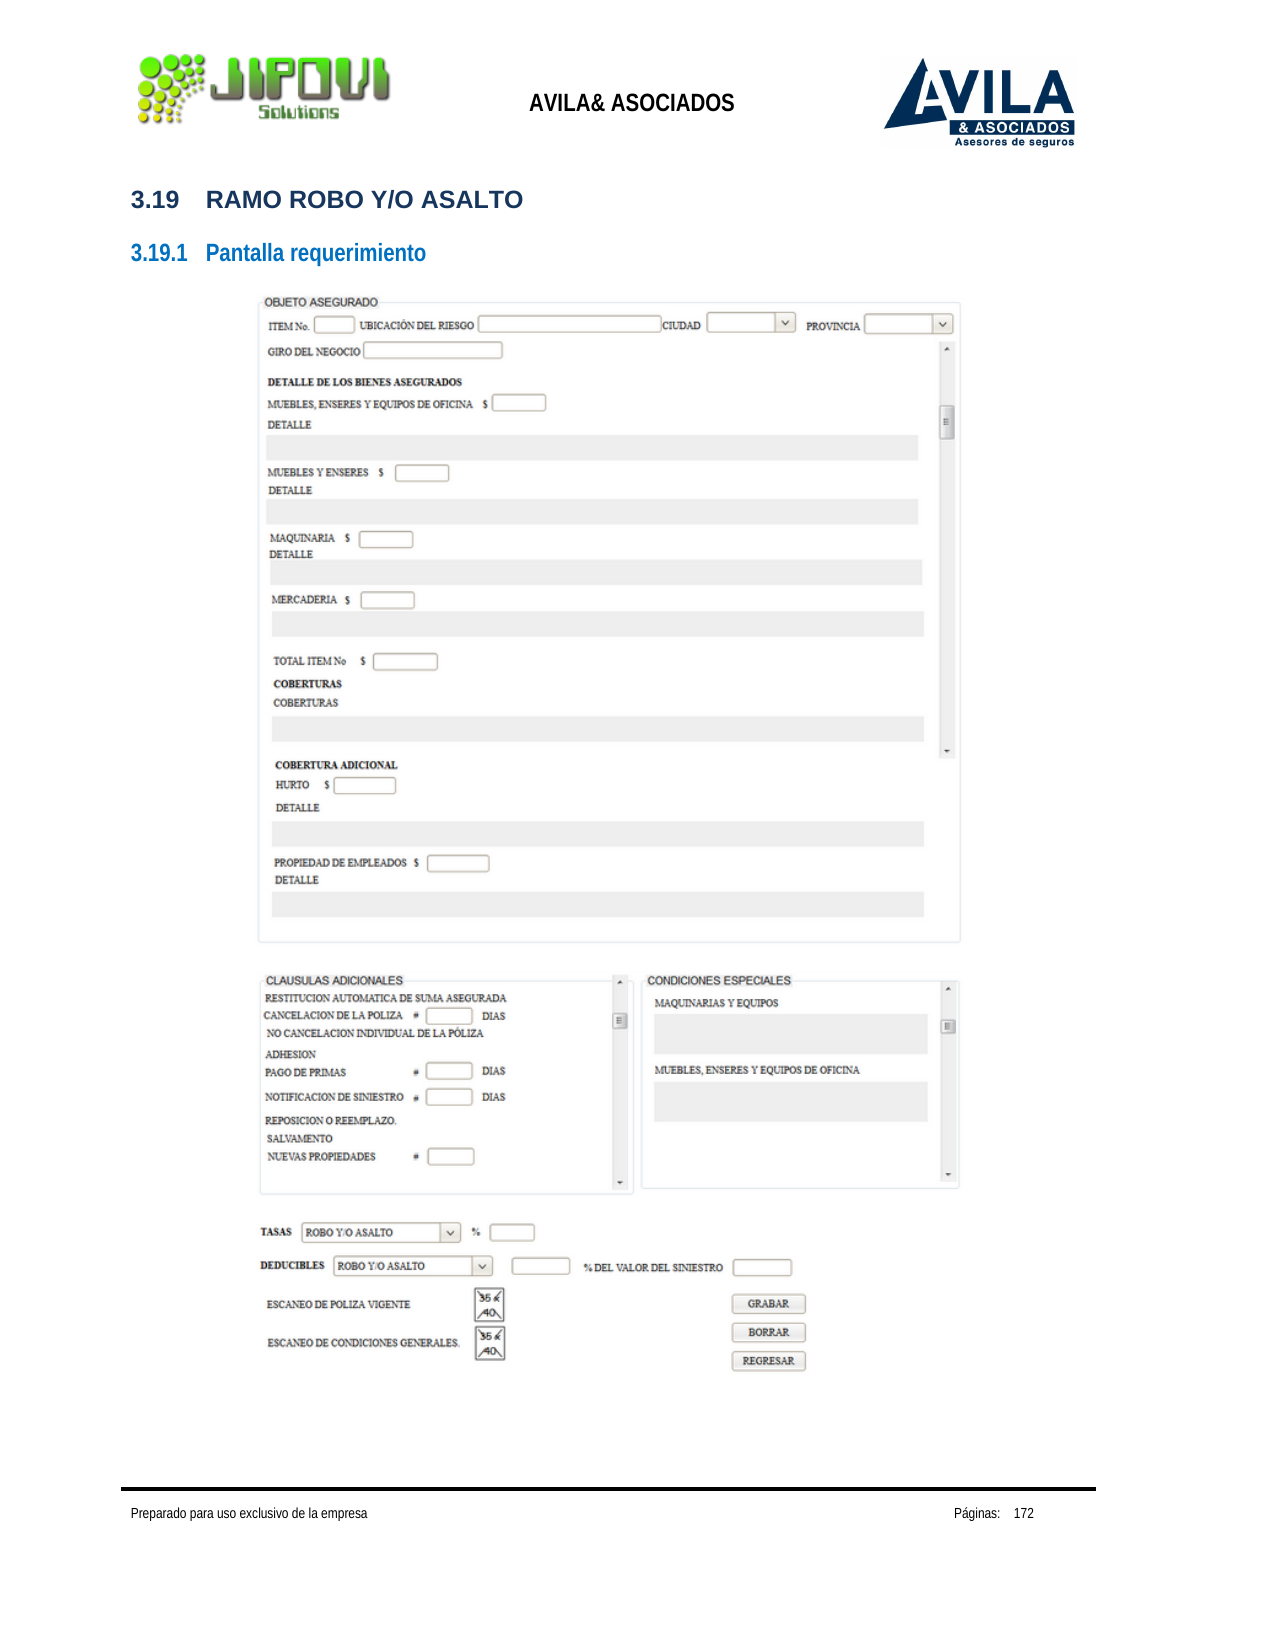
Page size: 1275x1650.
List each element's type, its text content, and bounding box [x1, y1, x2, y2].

picture [881, 57, 1077, 148]
picture [251, 292, 972, 947]
picture [251, 971, 972, 1378]
picture [131, 47, 394, 128]
subtitle Pantalla requerimiento [131, 238, 1092, 267]
subtitle RAMO ROBO Y/O ASALTO [131, 184, 1092, 213]
